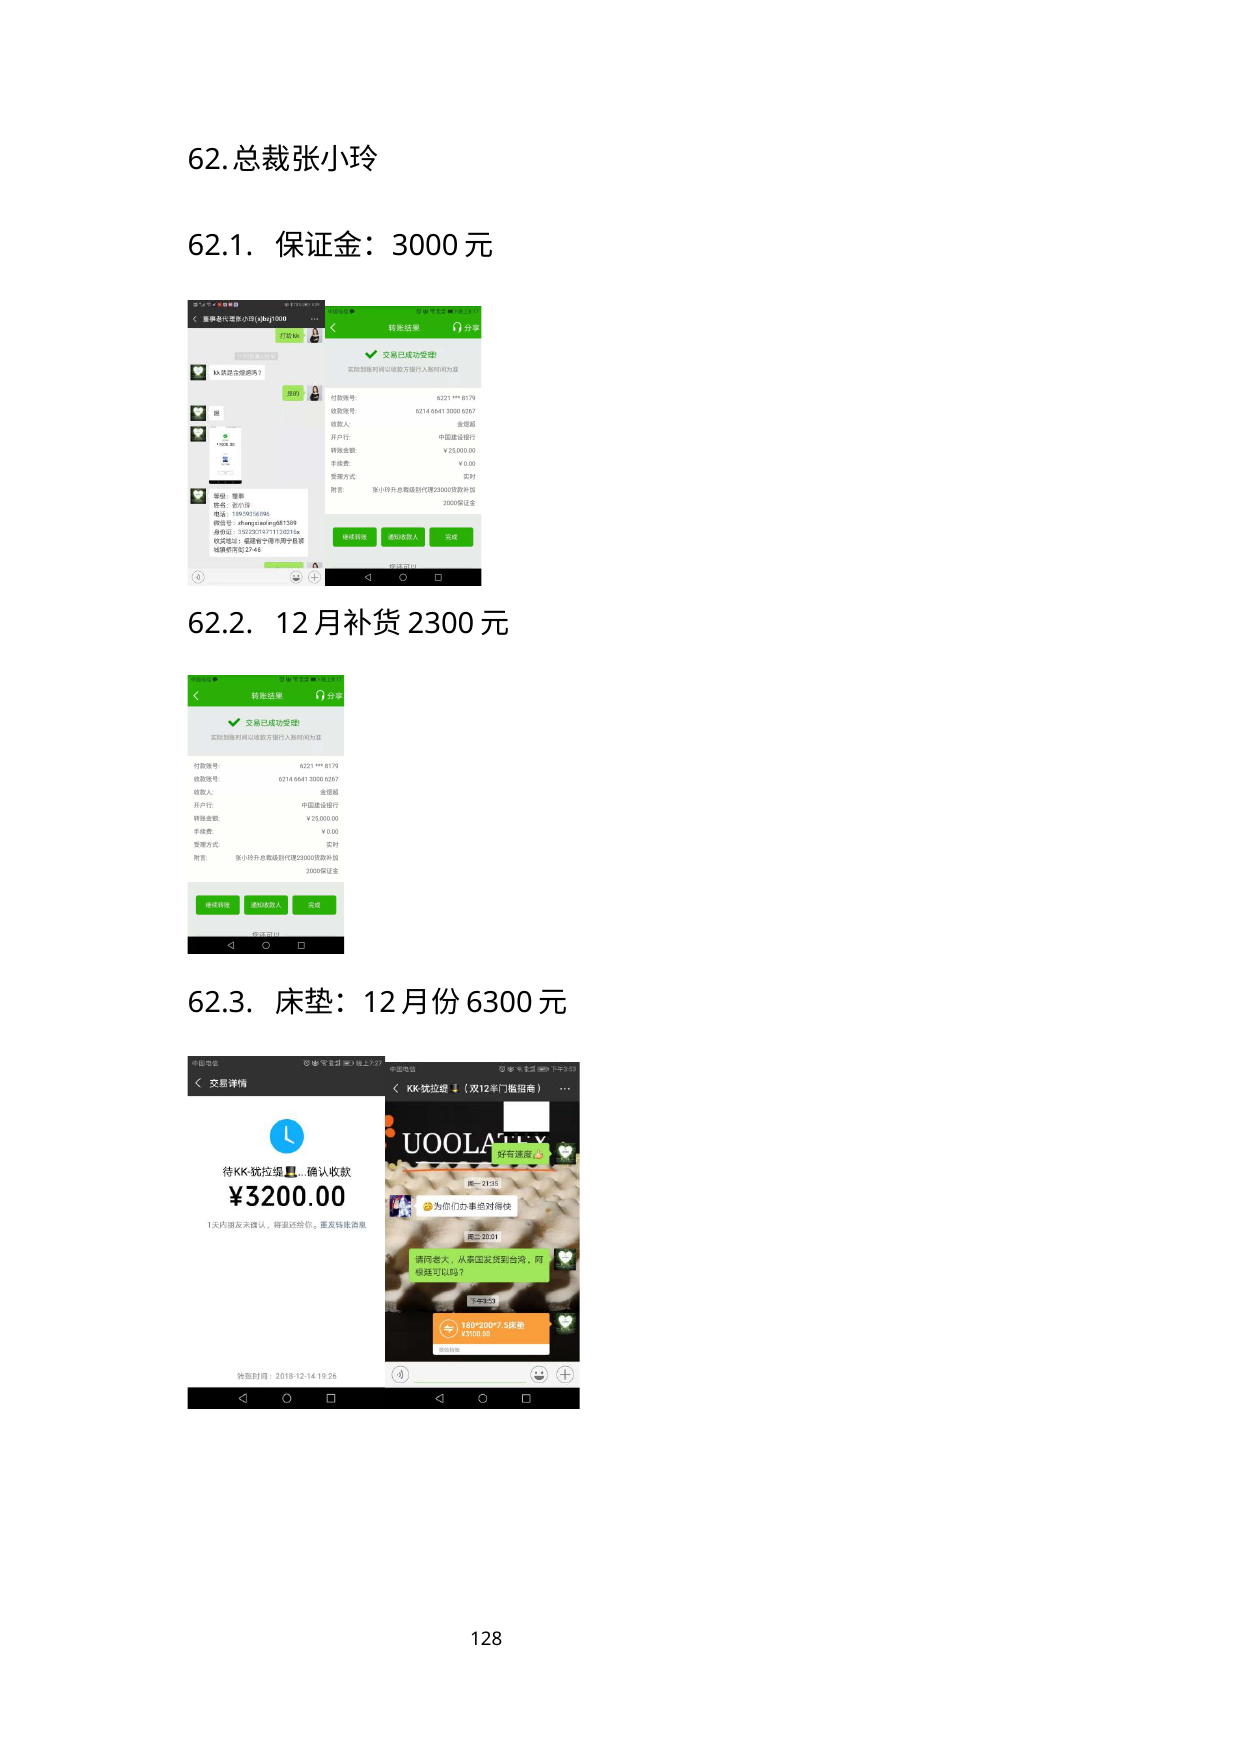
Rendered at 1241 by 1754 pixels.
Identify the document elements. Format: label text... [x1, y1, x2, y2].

picture [187, 300, 482, 586]
subtitle 保证金：3000元 [187, 210, 1053, 275]
picture [187, 1056, 580, 1409]
subtitle 12月补货2300元 [187, 589, 1053, 654]
subtitle 总裁张小玲 [187, 124, 1053, 189]
subtitle 床垫：12月份6300元 [187, 967, 1053, 1032]
picture [187, 675, 345, 954]
